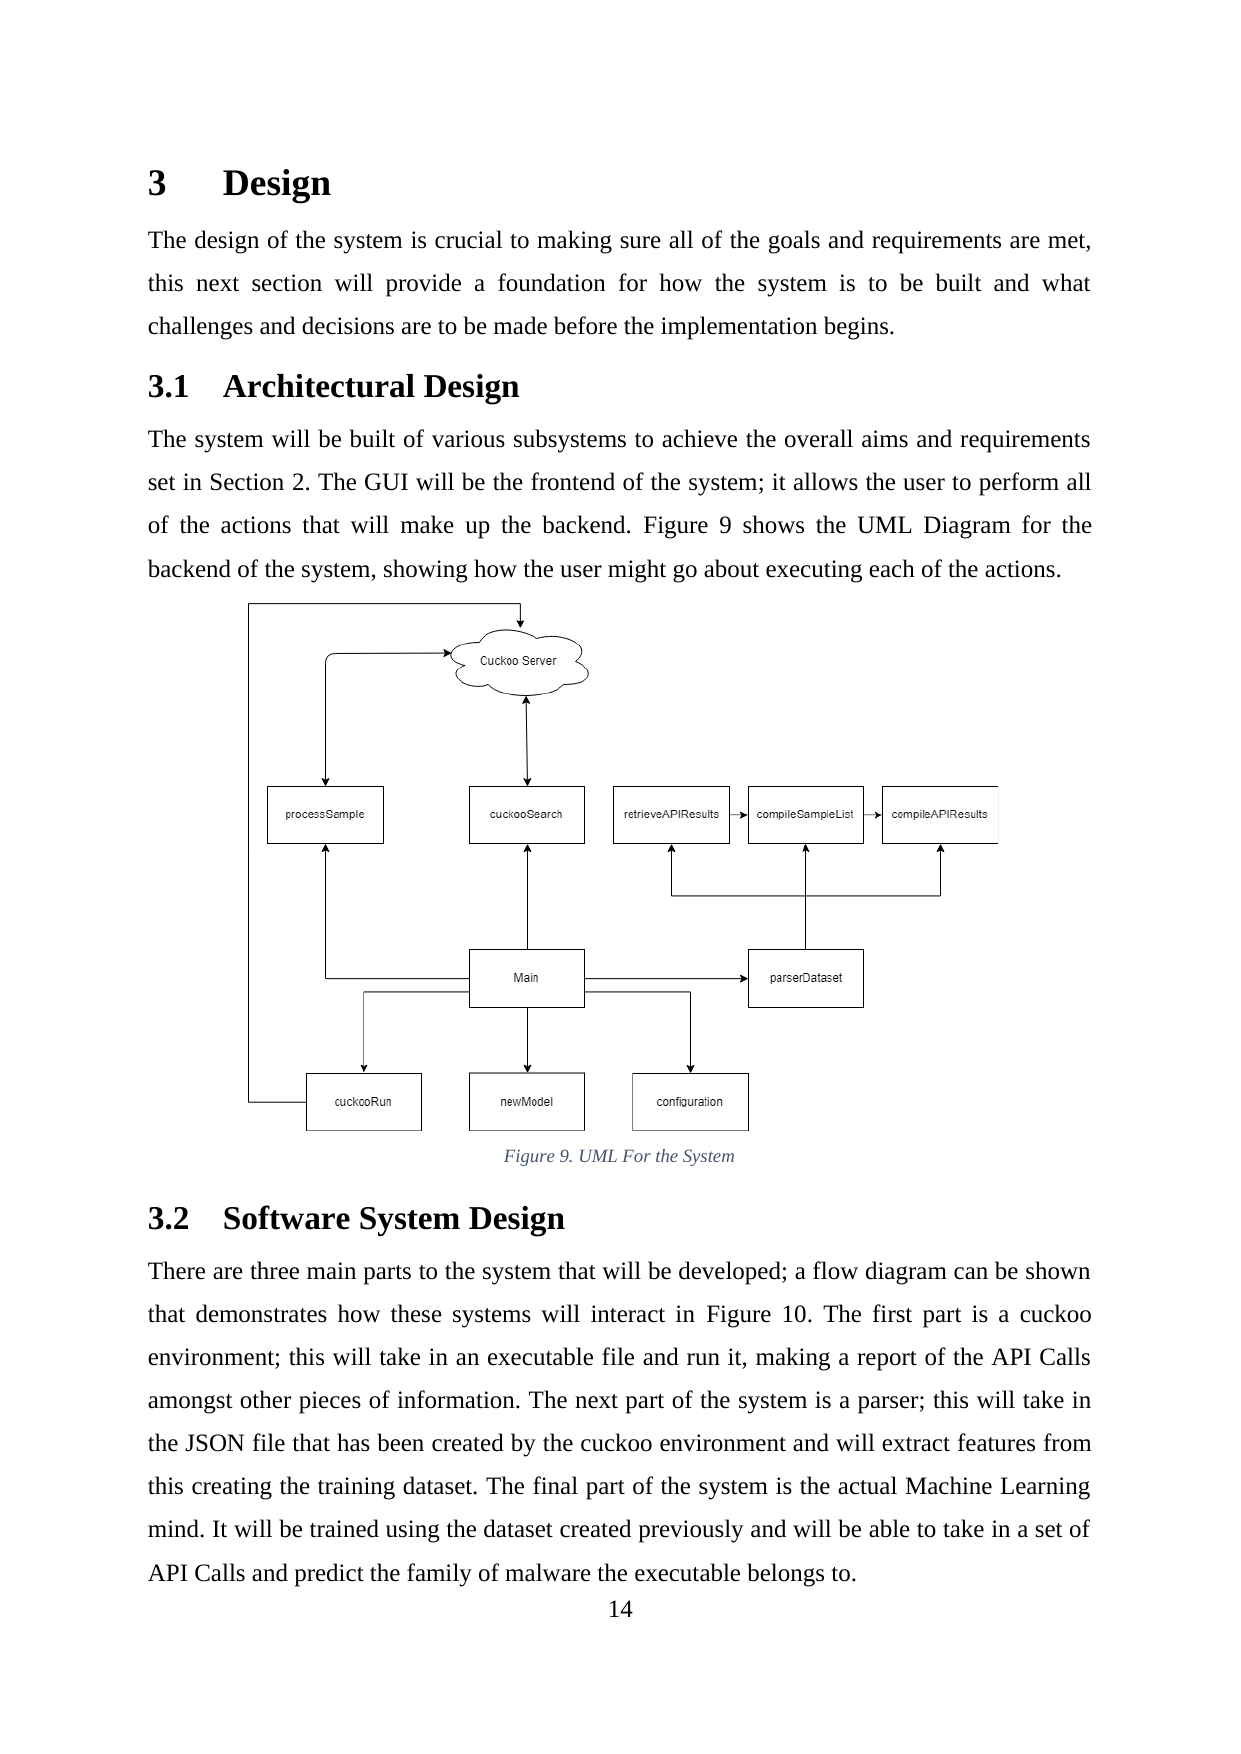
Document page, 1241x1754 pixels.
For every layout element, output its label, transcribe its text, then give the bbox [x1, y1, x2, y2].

text The system will be built of various subsystems to achieve the overall aims and requirements set in Section 2. The GUI will be the frontend of the system; it allows the user to perform all of the actions that will make up the backend. Figure 9 shows the UML Diagram for the backend of the system, showing how the user might go about executing each of the actions. [148, 424, 1092, 582]
subtitle Software System Design [148, 1198, 1092, 1237]
text Figure 9. UML For the System [148, 1145, 1092, 1167]
subtitle Architectural Design [148, 367, 1092, 405]
text There are three main parts to the system that will be developed; a flow diagram can be shown that demonstrates how these systems will interact in Figure 10. The first part is a cuckoo environment; this will take in an executable file and run it, making a report of the API Calls amongst other pieces of information. The next part of the system is a parser; this will take in the JSON file that has been created by the cuckoo environment and will extract features from this creating the training dataset. The final part of the system is the actual Machine Learning mind. It will be trained using the dataset created previously and will be able to take in a set of API Calls and predict the family of malware the executable belongs to. [148, 1256, 1092, 1586]
text The design of the system is crucial to making sure all of the goals and requirements are met, this next section will provide a foundation for how the system is to be built and what challenges and decisions are to be made before the implementation begins. [148, 225, 1092, 340]
subtitle Design [148, 160, 1092, 203]
picture [242, 596, 999, 1131]
